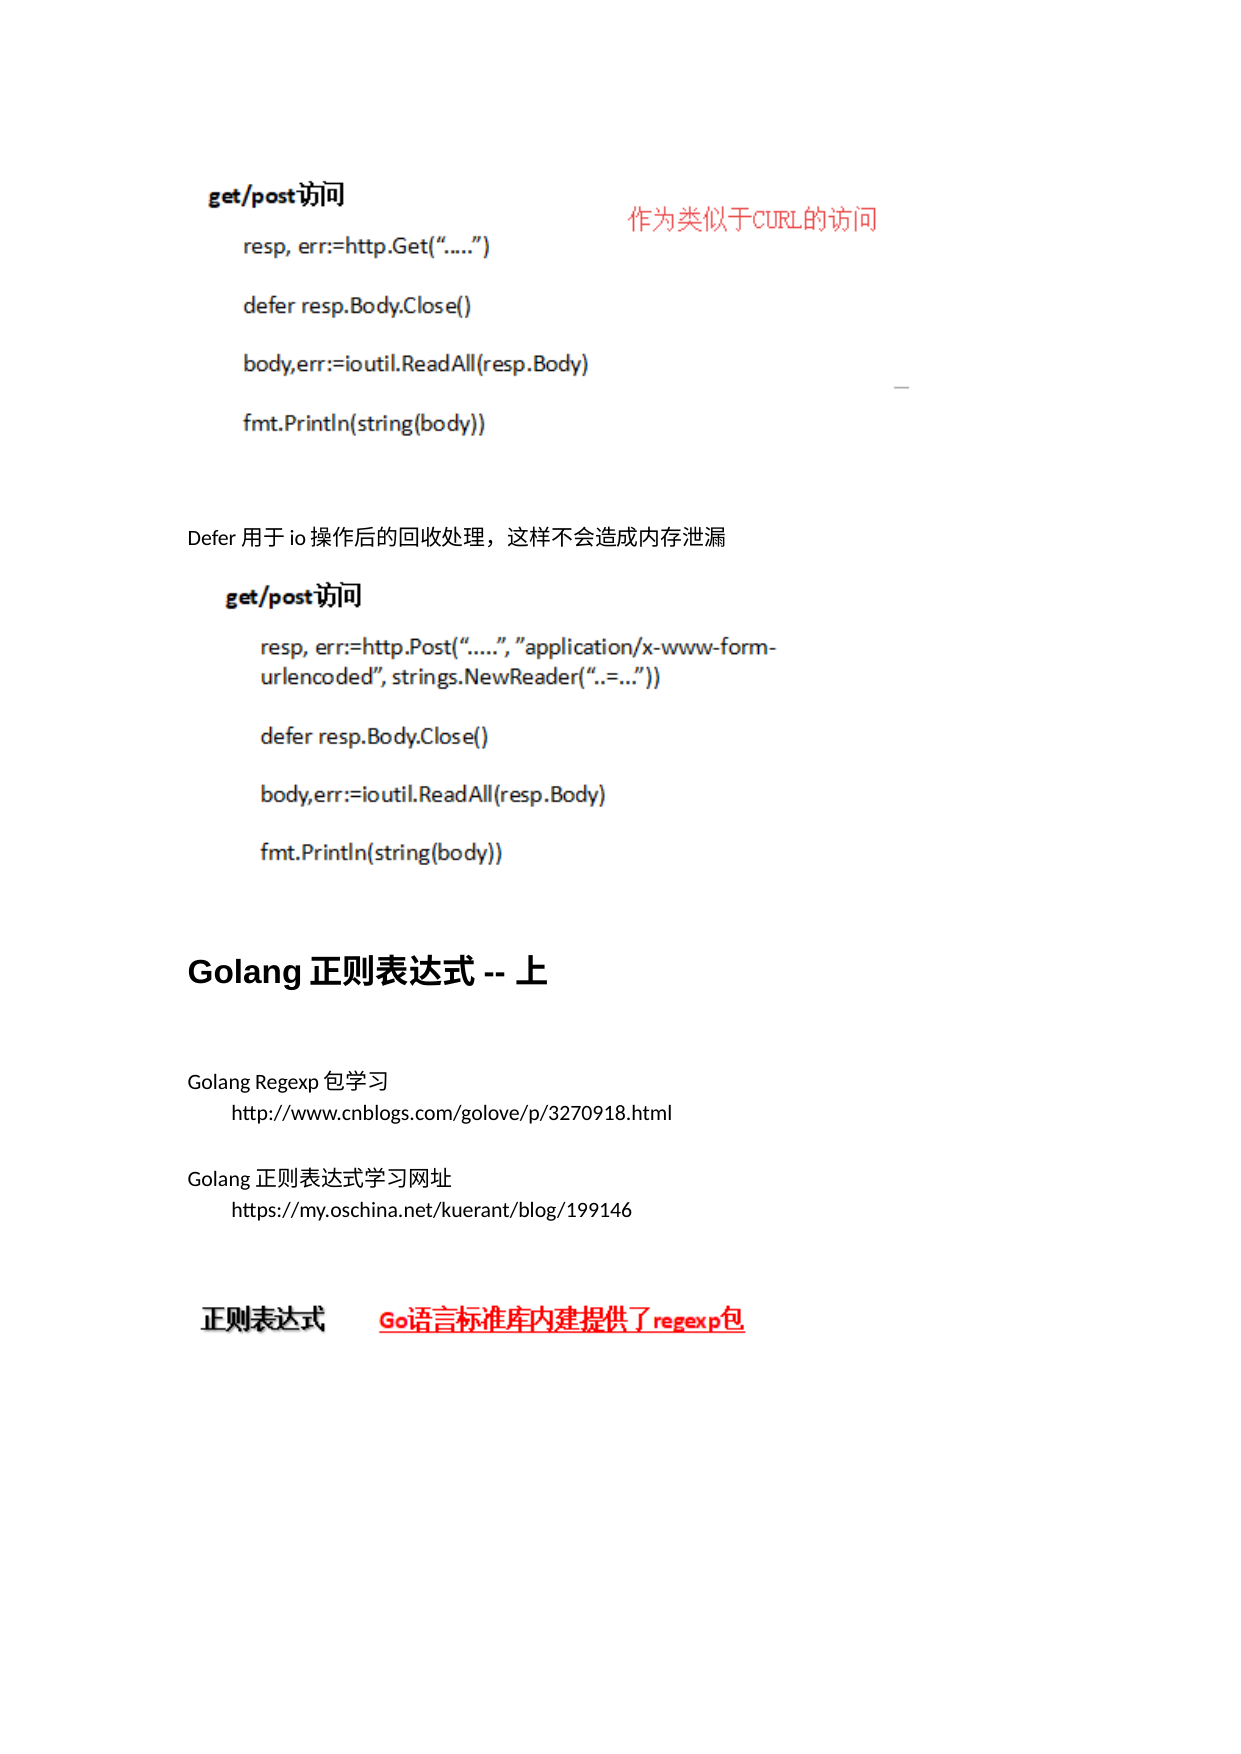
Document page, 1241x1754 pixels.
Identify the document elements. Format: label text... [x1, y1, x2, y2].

text Defer 用于io操作后的回收处理，这样不会造成内存泄漏 [187, 519, 1053, 552]
text https://my.oschina.net/kuerant/blog/199146 [187, 1193, 1053, 1226]
picture [187, 552, 866, 887]
subtitle Golang正则表达式 -- 上 [187, 937, 1053, 1002]
picture [187, 162, 910, 494]
text http://www.cnblogs.com/golove/p/3270918.html [187, 1096, 1053, 1128]
text Golang 正则表达式学习网址 [187, 1161, 1053, 1193]
picture [187, 1290, 805, 1346]
text Golang Regexp包学习 [187, 1063, 1053, 1096]
